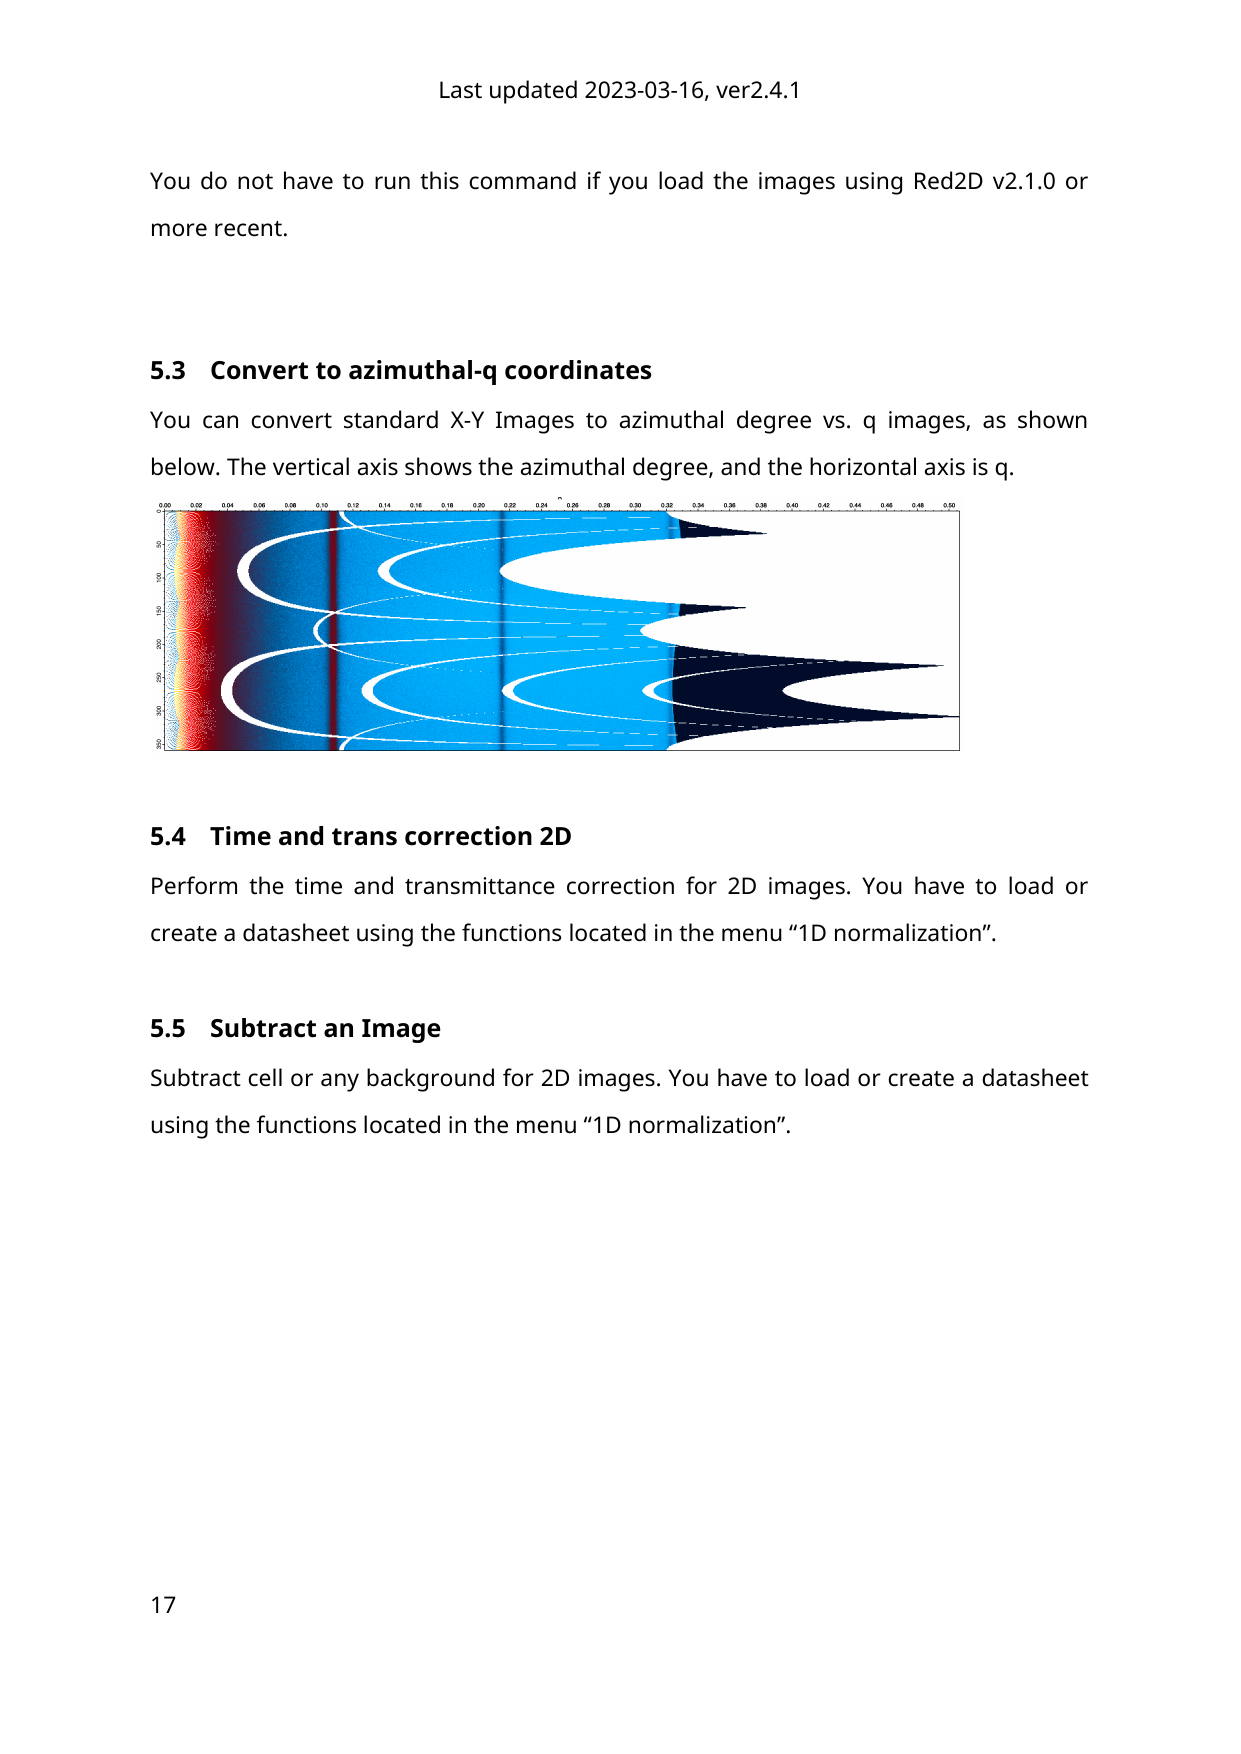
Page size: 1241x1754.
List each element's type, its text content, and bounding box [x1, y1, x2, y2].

text Subtract cell or any background for 2D images. You have to load or create a datasheet using the functions located in the menu “1D normalization”. [150, 1062, 1090, 1140]
text You can convert standard X-Y Images to azimuthal degree vs. q images, as shown below. The vertical axis shows the azimuthal degree, and the horizontal axis is q. [150, 403, 1090, 482]
subtitle Convert to azimuthal-q coordinates [150, 352, 1090, 387]
picture [150, 497, 964, 757]
subtitle Subtract an Image [150, 1011, 1090, 1045]
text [150, 165, 1090, 243]
subtitle Time and trans correction 2D [150, 819, 1090, 853]
text Perform the time and transmittance correction for 2D images. You have to load or create a datasheet using the functions located in the menu “1D normalization”. [150, 870, 1090, 948]
